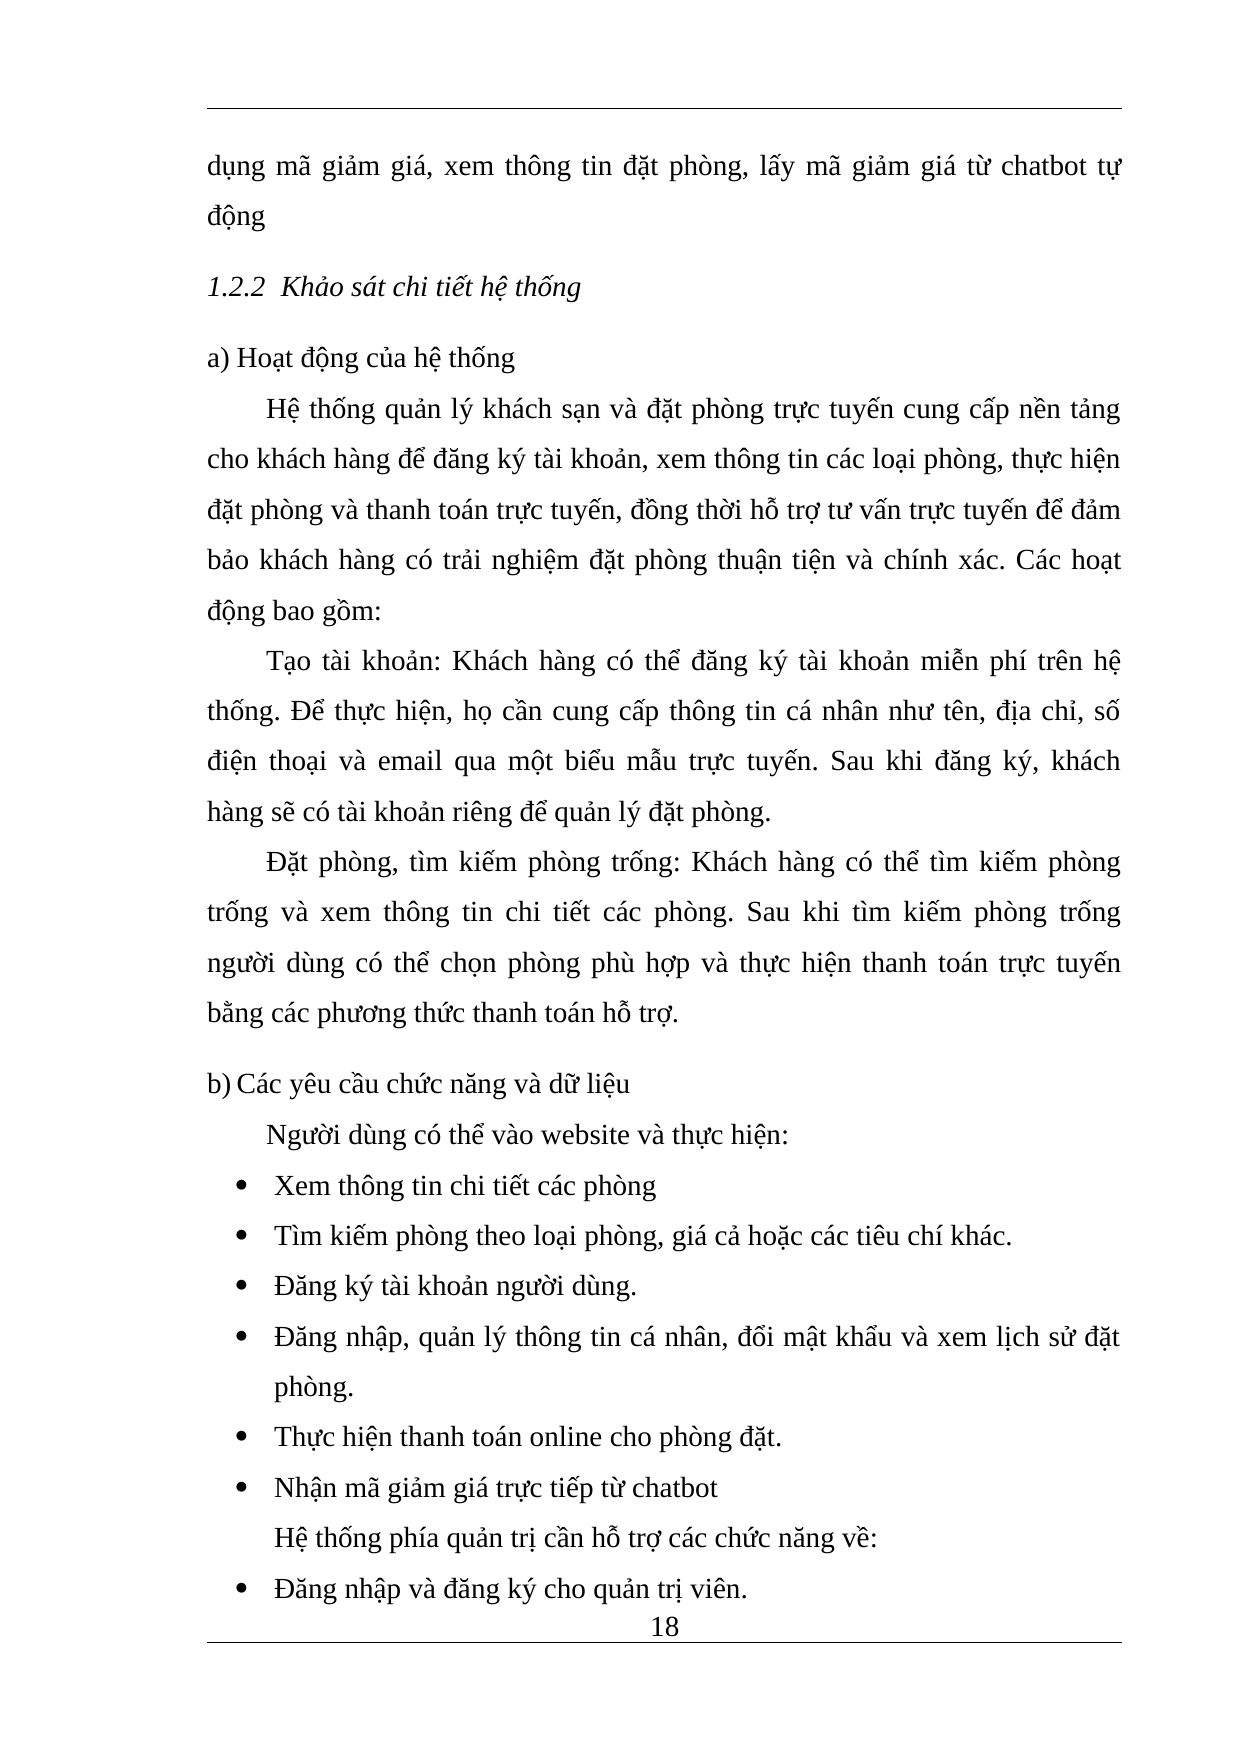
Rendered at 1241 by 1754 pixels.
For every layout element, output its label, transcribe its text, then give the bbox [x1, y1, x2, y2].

text Đặt phòng, tìm kiếm phòng trống: Khách hàng có thể tìm kiếm phòng trống và xem thông tin chi tiết các phòng. Sau khi tìm kiếm phòng trống người dùng có thể chọn phòng phù hợp và thực hiện thanh toán trực tuyến bằng các phương thức thanh toán hỗ trợ. [207, 844, 1122, 1029]
list Tìm kiếm phòng theo loại phòng, giá cả hoặc các tiêu chí khác. [236, 1218, 1122, 1252]
text Hệ thống quản lý khách sạn và đặt phòng trực tuyến cung cấp nền tảng cho khách hàng để đăng ký tài khoản, xem thông tin các loại phòng, thực hiện đặt phòng và thanh toán trực tuyến, đồng thời hỗ trợ tư vấn trực tuyến để đảm bảo khách hàng có trải nghiệm đặt phòng thuận tiện và chính xác. Các hoạt động bao gồm: [207, 391, 1122, 626]
text Tạo tài khoản: Khách hàng có thể đăng ký tài khoản miễn phí trên hệ thống. Để thực hiện, họ cần cung cấp thông tin cá nhân như tên, địa chỉ, số điện thoại và email qua một biểu mẫu trực tuyến. Sau khi đăng ký, khách hàng sẽ có tài khoản riêng để quản lý đặt phòng. [207, 643, 1122, 827]
list Nhận mã giảm giá trực tiếp từ chatbot [236, 1470, 1122, 1504]
list Thực hiện thanh toán online cho phòng đặt. [236, 1419, 1122, 1453]
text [207, 148, 1122, 232]
subtitle Khảo sát chi tiết hệ thống [207, 269, 1122, 303]
list Xem thông tin chi tiết các phòng [236, 1168, 1122, 1201]
list Đăng ký tài khoản người dùng. [236, 1268, 1122, 1302]
list Đăng nhập và đăng ký cho quản trị viên. [236, 1571, 1122, 1604]
subtitle Các yêu cầu chức năng và dữ liệu [207, 1066, 1122, 1100]
list Đăng nhập, quản lý thông tin cá nhân, đổi mật khẩu và xem lịch sử đặt phòng. [236, 1319, 1122, 1403]
text Người dùng có thể vào website và thực hiện: [207, 1117, 1122, 1151]
list Hệ thống phía quản trị cần hỗ trợ các chức năng về: [274, 1520, 1122, 1554]
subtitle Hoạt động của hệ thống [207, 340, 1122, 374]
